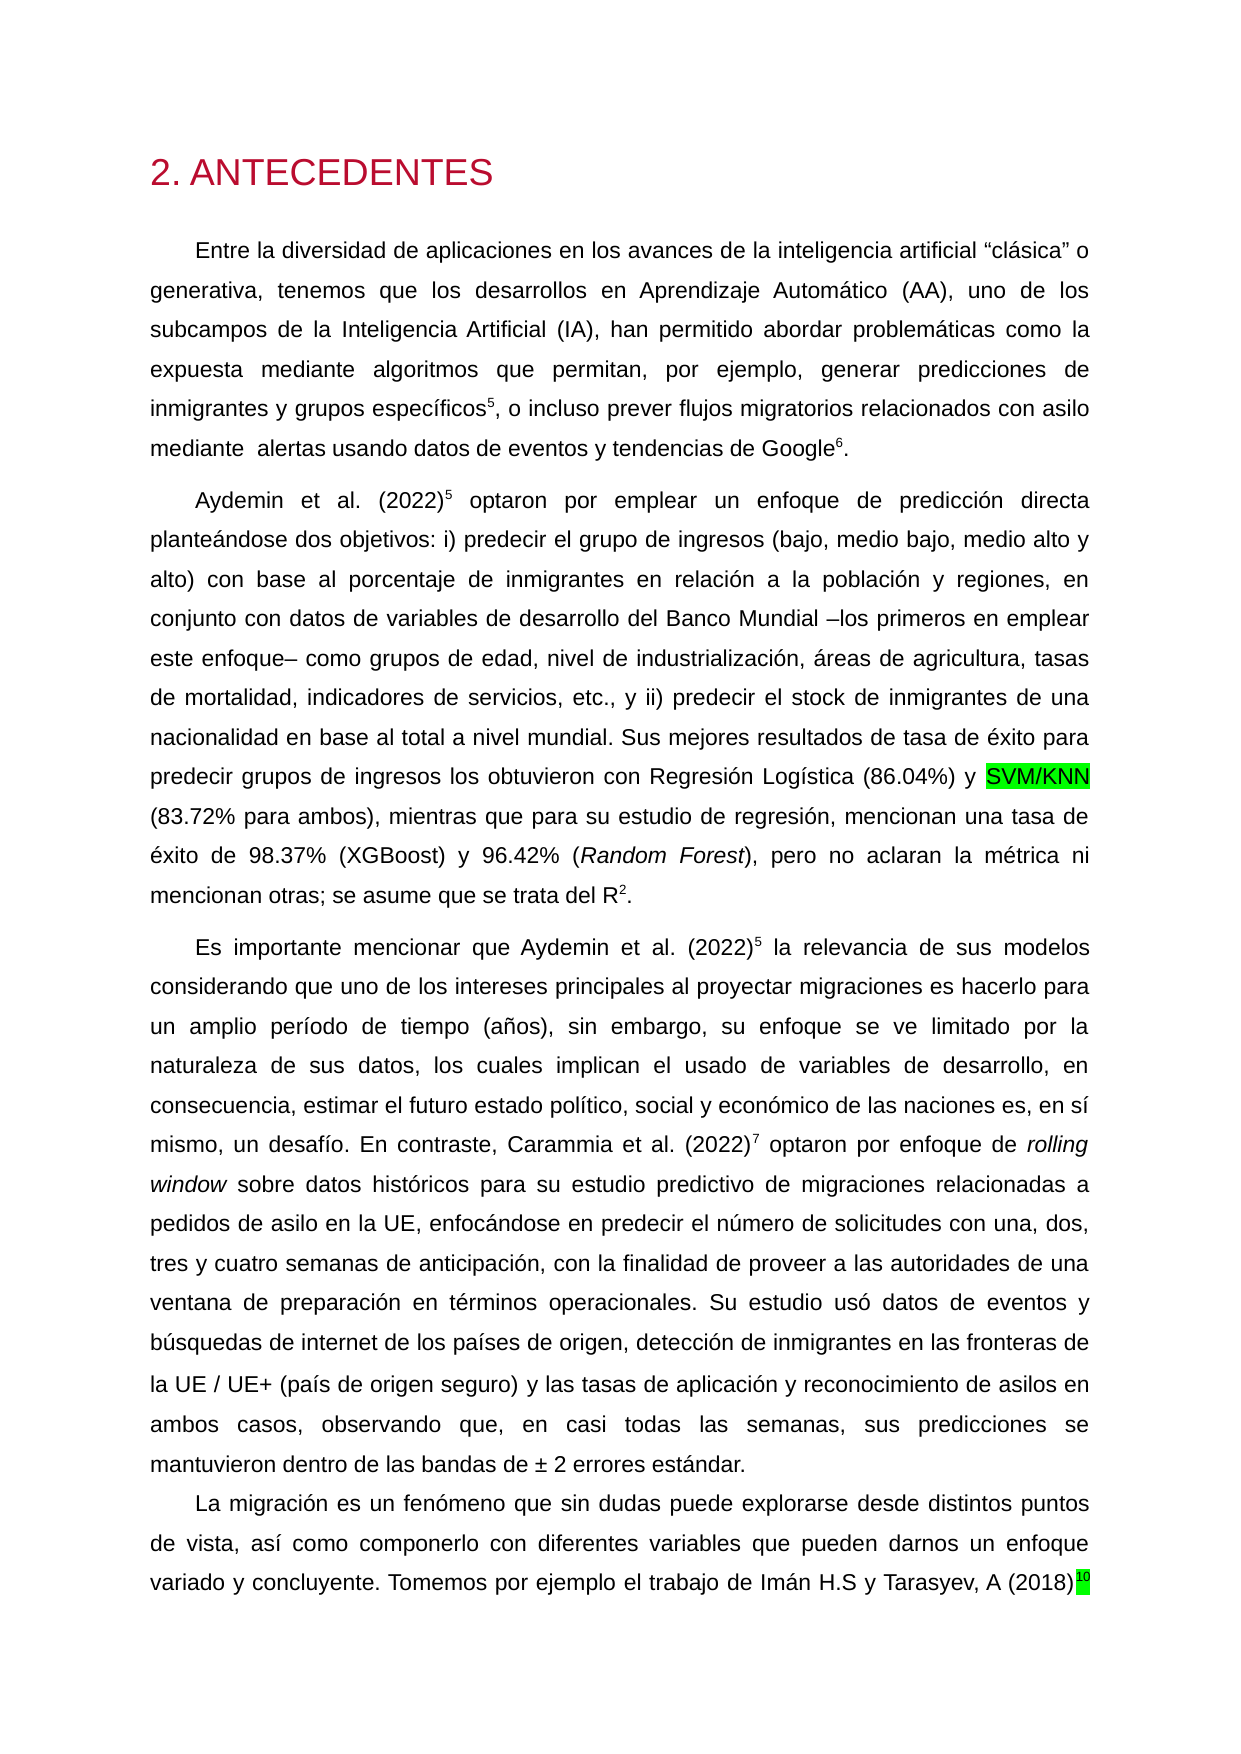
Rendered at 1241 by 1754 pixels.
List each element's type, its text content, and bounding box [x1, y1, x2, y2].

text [150, 1490, 1090, 1595]
text Es importante mencionar que Aydemin et al. (2022)5 la relevancia de sus modelos considerando que uno de los intereses principales al proyectar migraciones es hacerlo para un amplio período de tiempo (años), sin embargo, su enfoque se ve limitado por la naturaleza de sus datos, los cuales implican el usado de variables de desarrollo, en consecuencia, estimar el futuro estado político, social y económico de las naciones es, en sí mismo, un desafío. En contraste, Carammia et al. (2022)7 optaron por enfoque de rolling window sobre datos históricos para su estudio predictivo de migraciones relacionadas a pedidos de asilo en la UE, enfocándose en predecir el número de solicitudes con una, dos, tres y cuatro semanas de anticipación, con la finalidad de proveer a las autoridades de una ventana de preparación en términos operacionales. Su estudio usó datos de eventos y búsquedas de internet de los países de origen, detección de inmigrantes en las fronteras de la UE / UE+ (país de origen seguro) y las tasas de aplicación y reconocimiento de asilos en ambos casos, observando que, en casi todas las semanas, sus predicciones se mantuvieron dentro de las bandas de ± 2 errores estándar. [150, 934, 1090, 1477]
text Entre la diversidad de aplicaciones en los avances de la inteligencia artificial “clásica” o generativa, tenemos que los desarrollos en Aprendizaje Automático (AA), uno de los subcampos de la Inteligencia Artificial (IA), han permitido abordar problemáticas como la expuesta mediante algoritmos que permitan, por ejemplo, generar predicciones de inmigrantes y grupos específicos5, o incluso prever flujos migratorios relacionados con asilo mediante alertas usando datos de eventos y tendencias de Google6. [150, 237, 1090, 461]
text Aydemin et al. (2022)5 optaron por emplear un enfoque de predicción directa planteándose dos objetivos: i) predecir el grupo de ingresos (bajo, medio bajo, medio alto y alto) con base al porcentaje de inmigrantes en relación a la población y regiones, en conjunto con datos de variables de desarrollo del Banco Mundial –los primeros en emplear este enfoque– como grupos de edad, nivel de industrialización, áreas de agricultura, tasas de mortalidad, indicadores de servicios, etc., y ii) predecir el stock de inmigrantes de una nacionalidad en base al total a nivel mundial. Sus mejores resultados de tasa de éxito para predecir grupos de ingresos los obtuvieron con Regresión Logística (86.04%) y SVM/KNN (83.72% para ambos), mientras que para su estudio de regresión, mencionan una tasa de éxito de 98.37% (XGBoost) y 96.42% (Random Forest), pero no aclaran la métrica ni mencionan otras; se asume que se trata del R2. [150, 487, 1090, 908]
subtitle 2. ANTECEDENTES [150, 150, 1090, 193]
